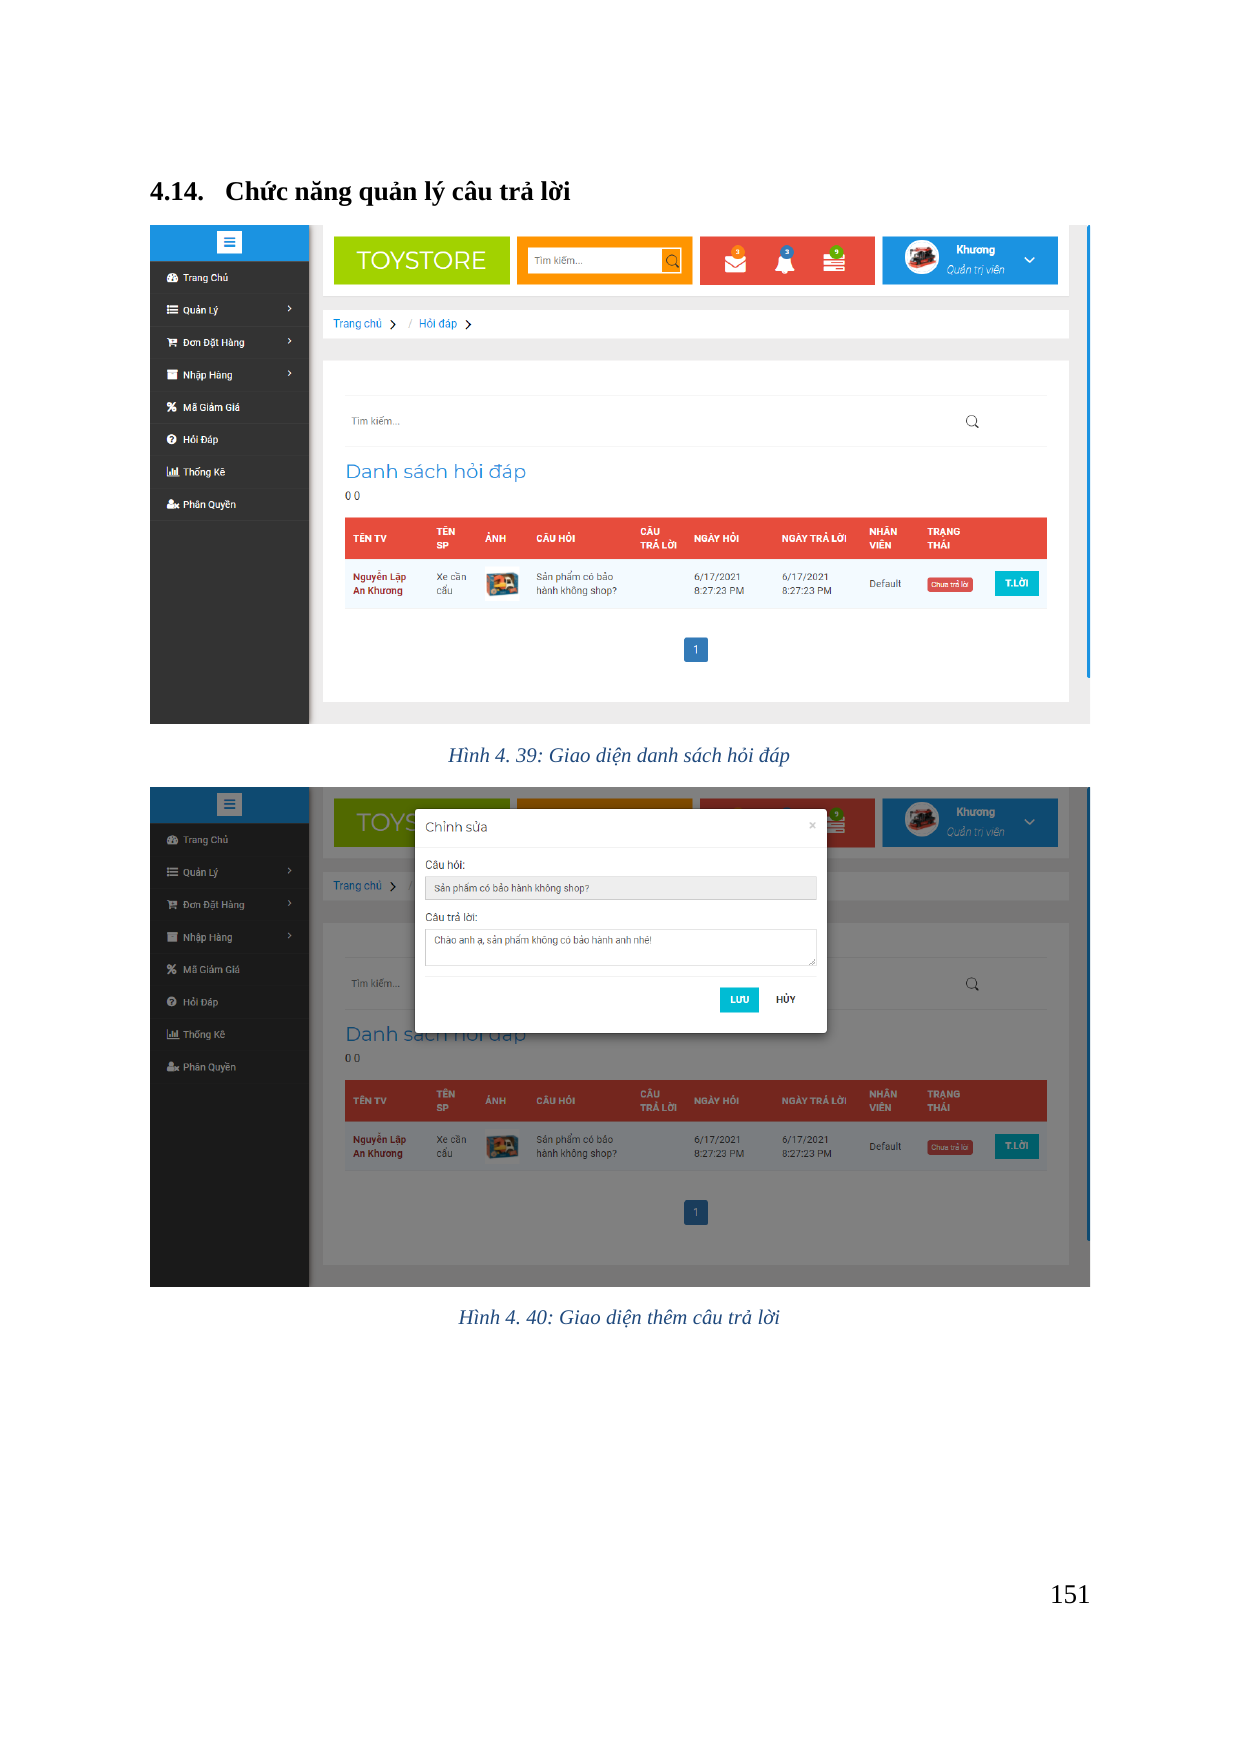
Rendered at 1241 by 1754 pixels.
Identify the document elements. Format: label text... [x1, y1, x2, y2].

text Hình 4. 40: Giao diện thêm câu trả lời [150, 1305, 1090, 1329]
picture [150, 225, 1091, 724]
list Chức năng quản lý câu trả lời [150, 175, 1090, 207]
text Hình 4. 39: Giao diện danh sách hỏi đáp [150, 743, 1090, 767]
picture [150, 787, 1091, 1287]
